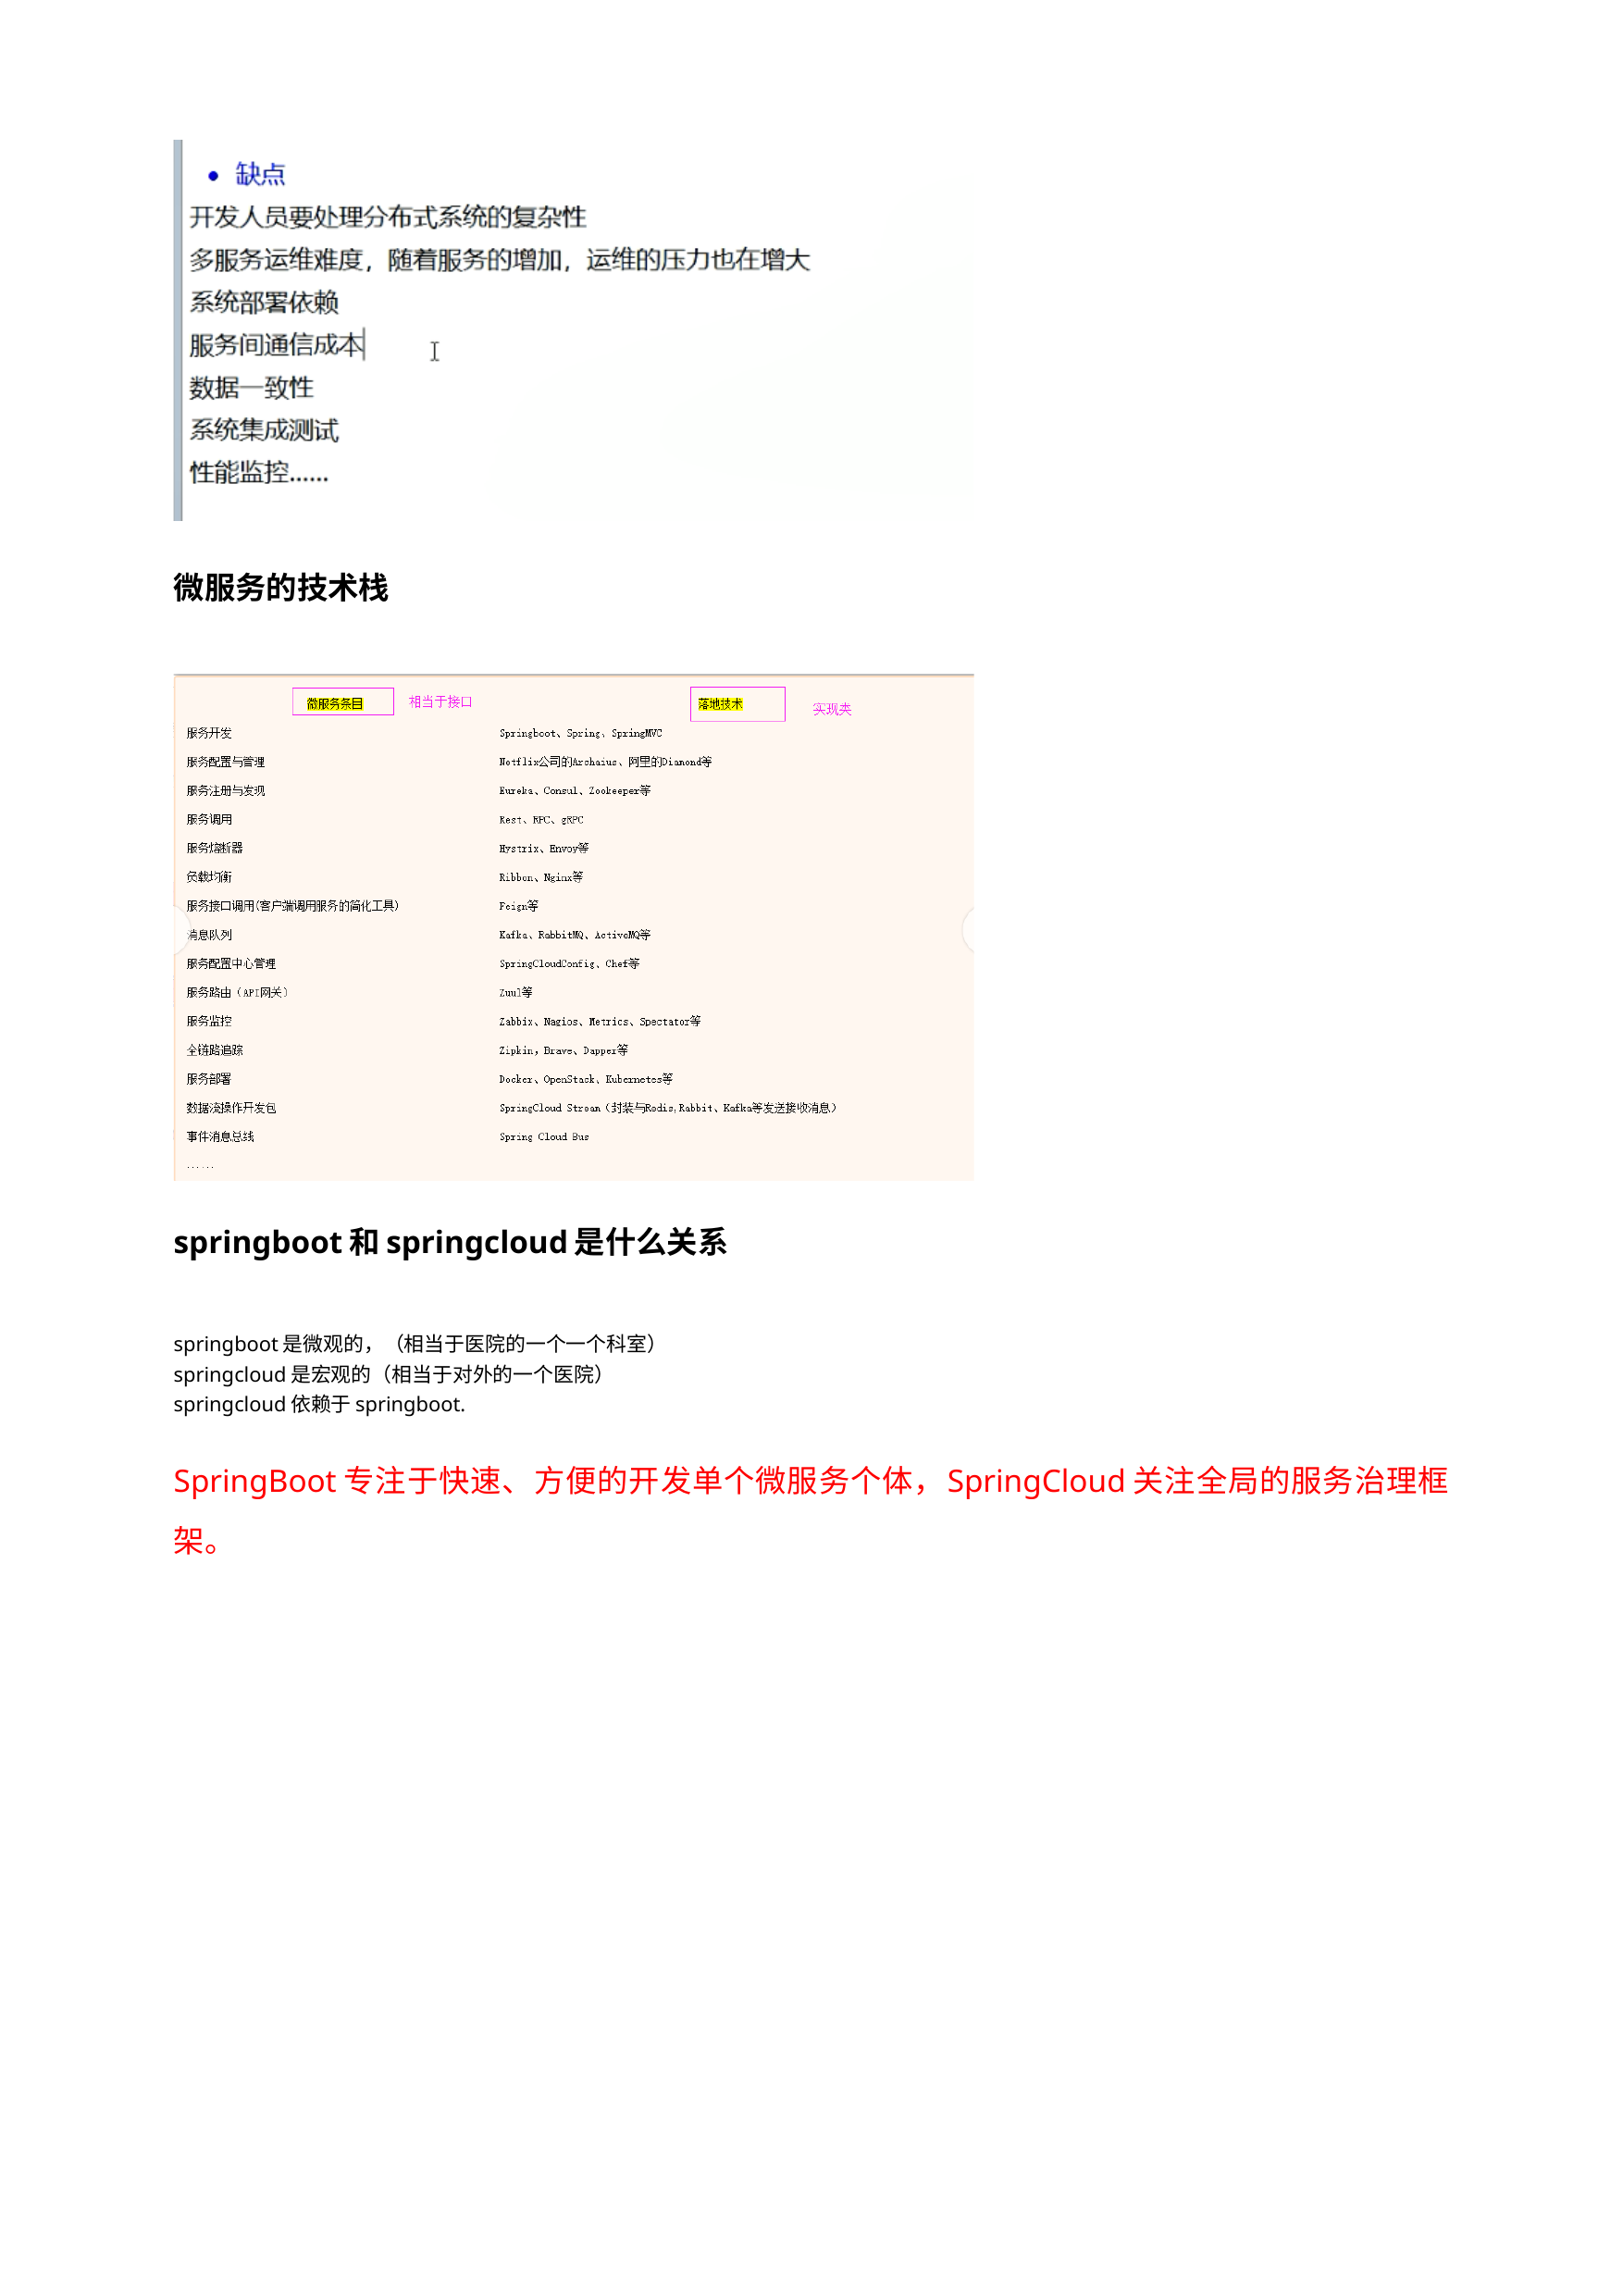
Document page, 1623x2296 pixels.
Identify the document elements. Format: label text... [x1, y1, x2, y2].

text springboot是微观的，（相当于医院的一个一个科室） [173, 1328, 1449, 1359]
text springcloud是宏观的（相当于对外的一个医院） [173, 1359, 1449, 1388]
subtitle 微服务的技术栈 [173, 556, 1449, 616]
text springcloud依赖于springboot. [173, 1388, 1449, 1419]
picture [173, 140, 974, 521]
text SpringBoot专注于快速、方便的开发单个微服务个体，SpringCloud关注全局的服务治理框架。 [173, 1448, 1449, 1569]
subtitle springboot和springcloud是什么关系 [173, 1210, 1449, 1271]
picture [173, 674, 974, 1181]
